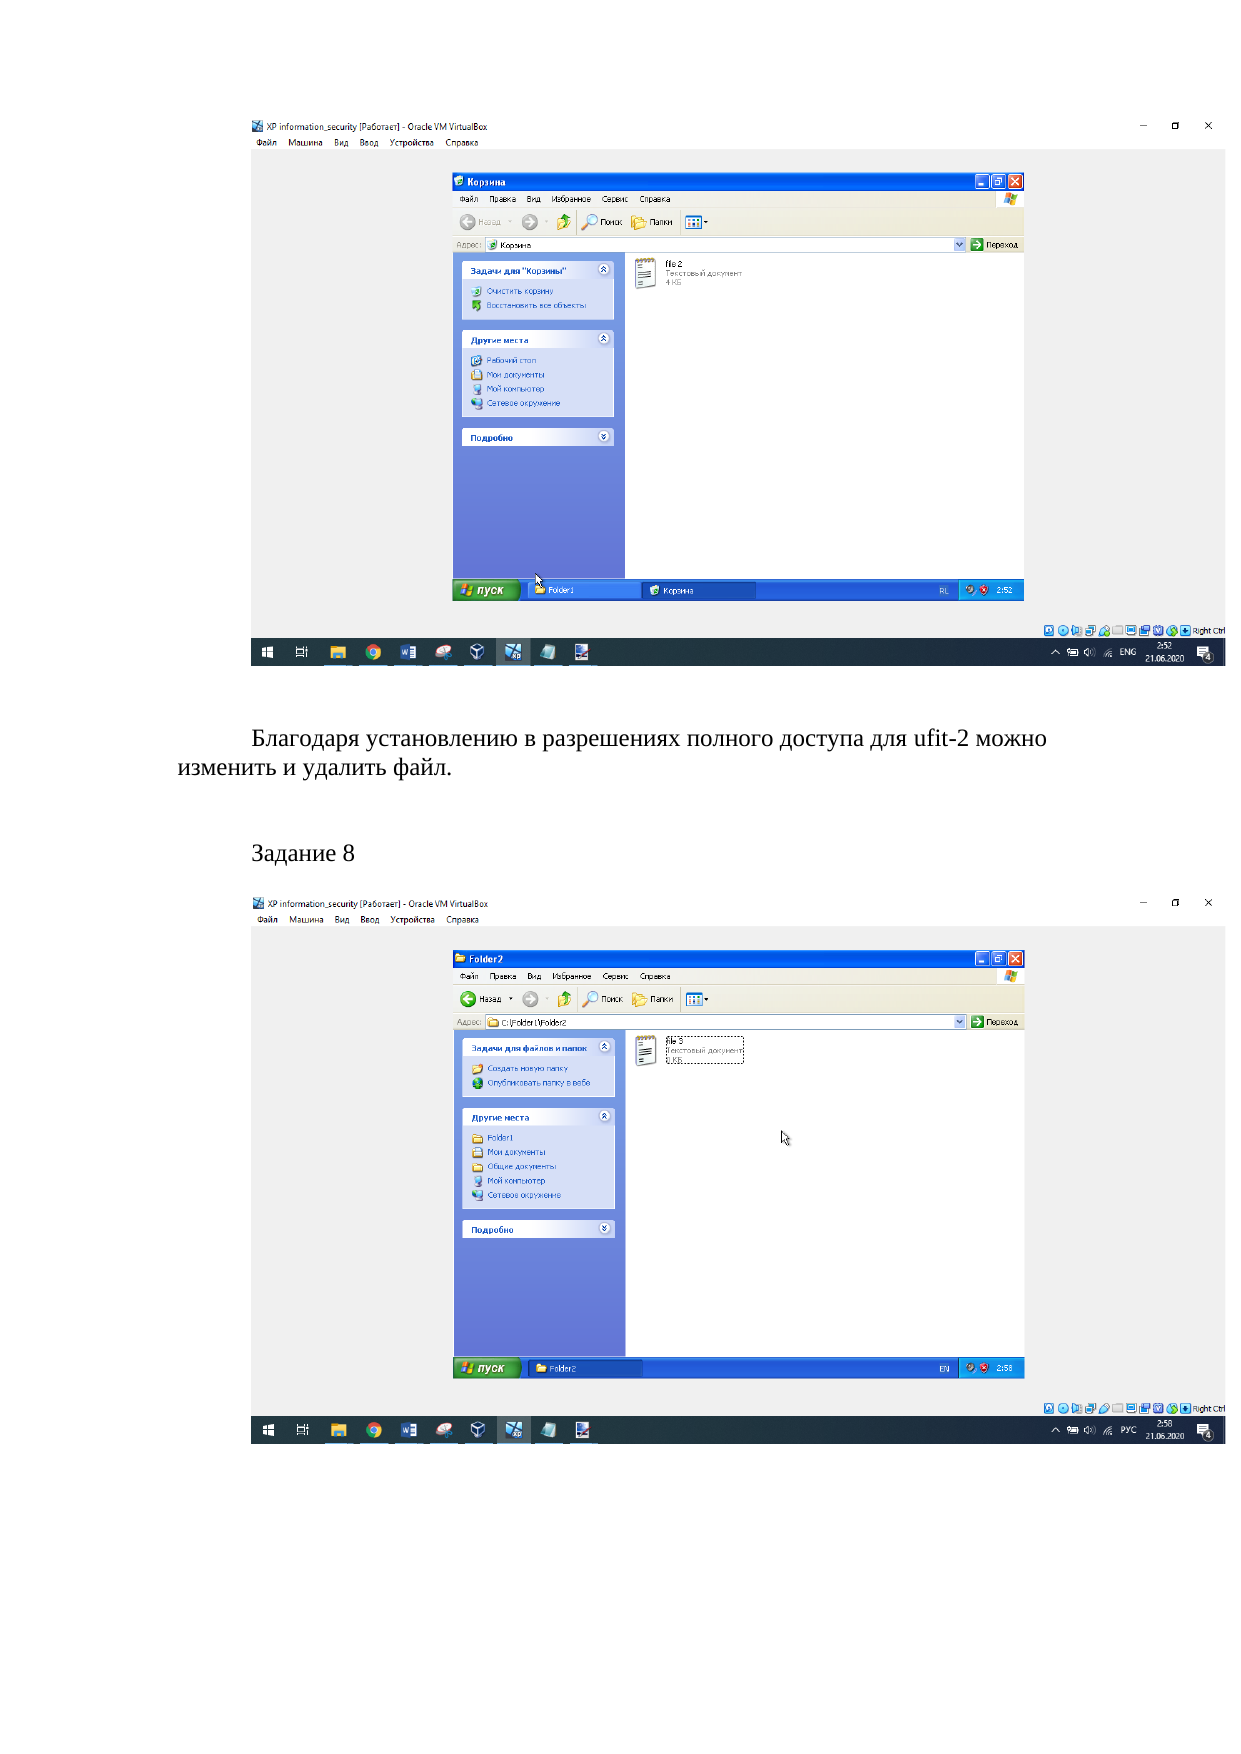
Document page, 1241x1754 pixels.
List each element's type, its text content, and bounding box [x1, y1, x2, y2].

text Задание 8 [177, 838, 1152, 867]
picture [251, 896, 1226, 1444]
picture [251, 118, 1226, 666]
text Благодаря установлению в разрешениях полного доступа для ufit-2 можно изменить и удалить файл. [177, 723, 1152, 781]
